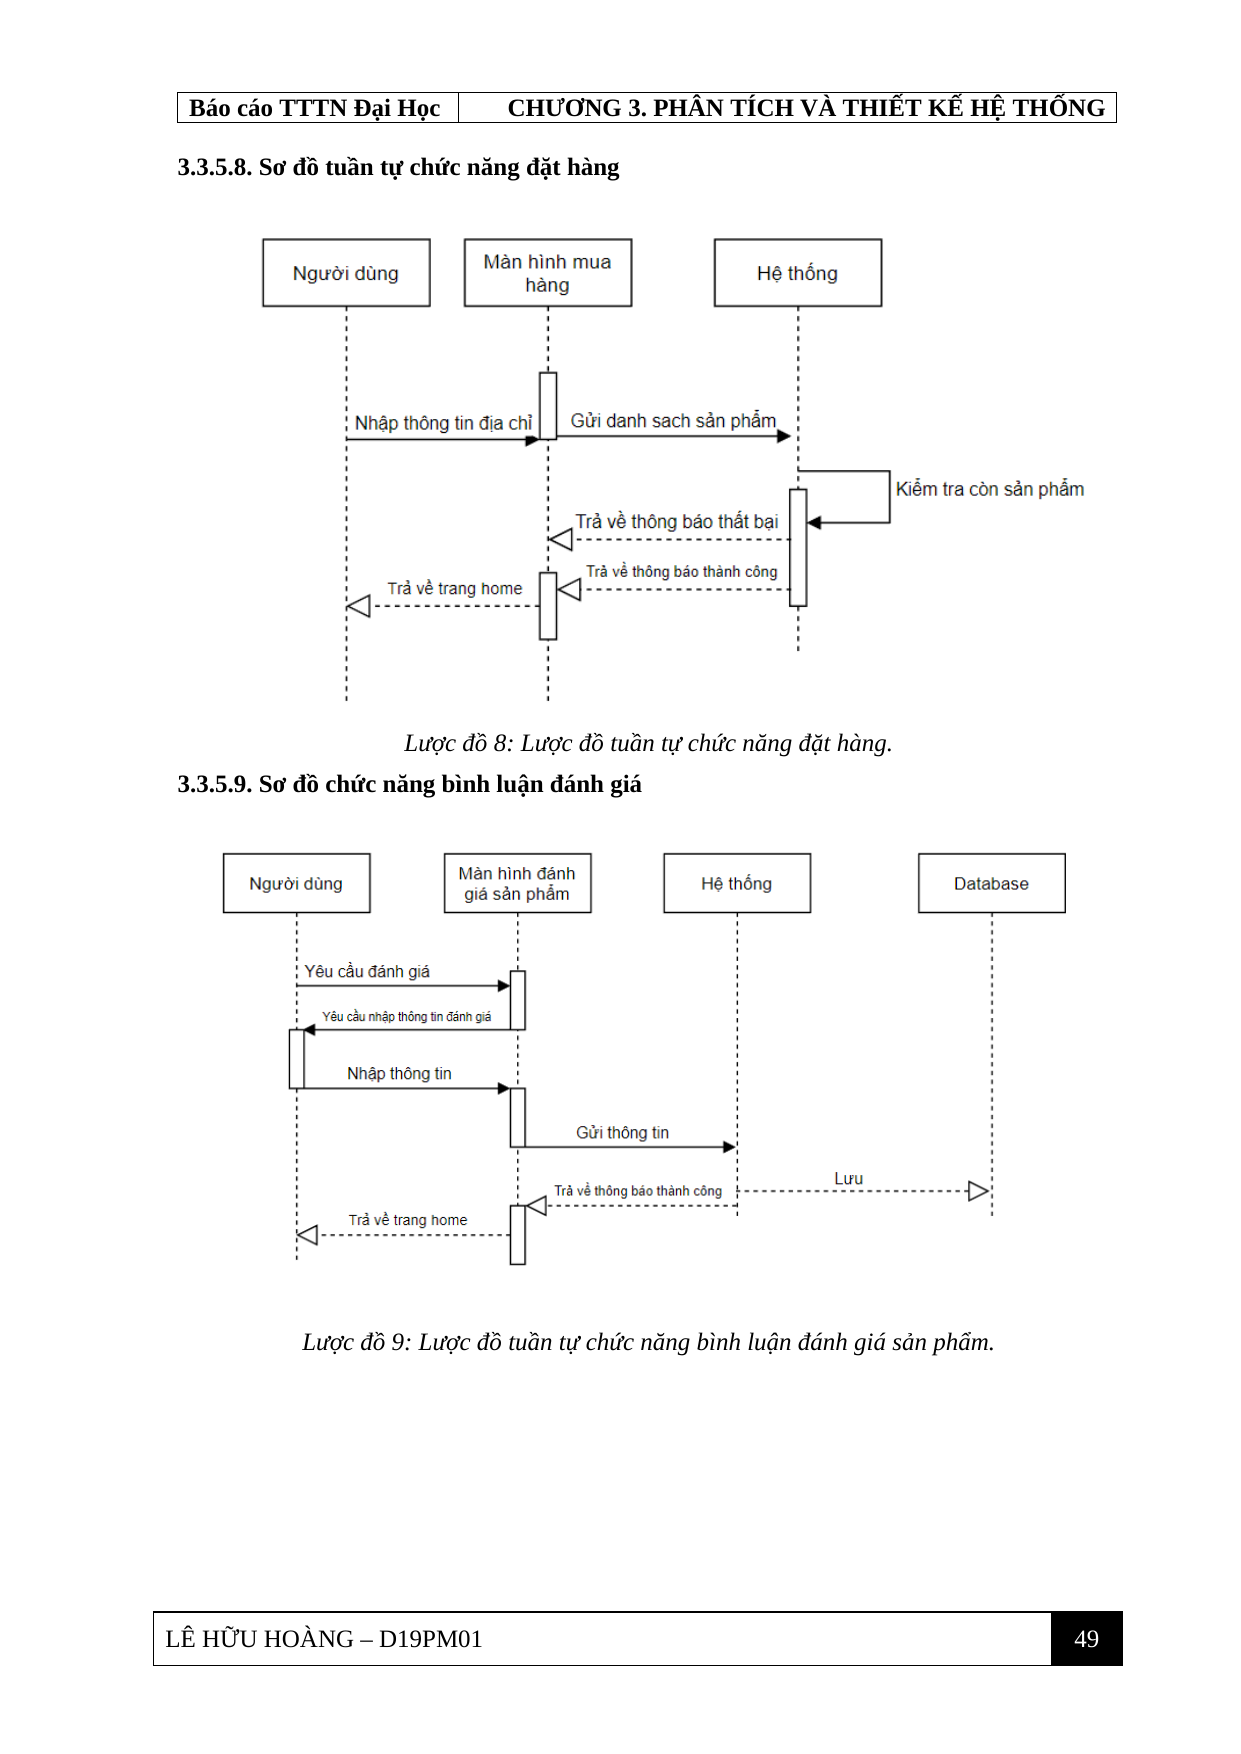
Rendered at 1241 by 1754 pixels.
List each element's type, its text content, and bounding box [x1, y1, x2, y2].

text 3.3.5.8. Sơ đồ tuần tự chức năng đặt hàng [177, 152, 1122, 180]
text 3.3.5.9. Sơ đồ chức năng bình luận đánh giá [177, 769, 1122, 798]
picture [177, 810, 1123, 1322]
picture [177, 192, 1123, 723]
